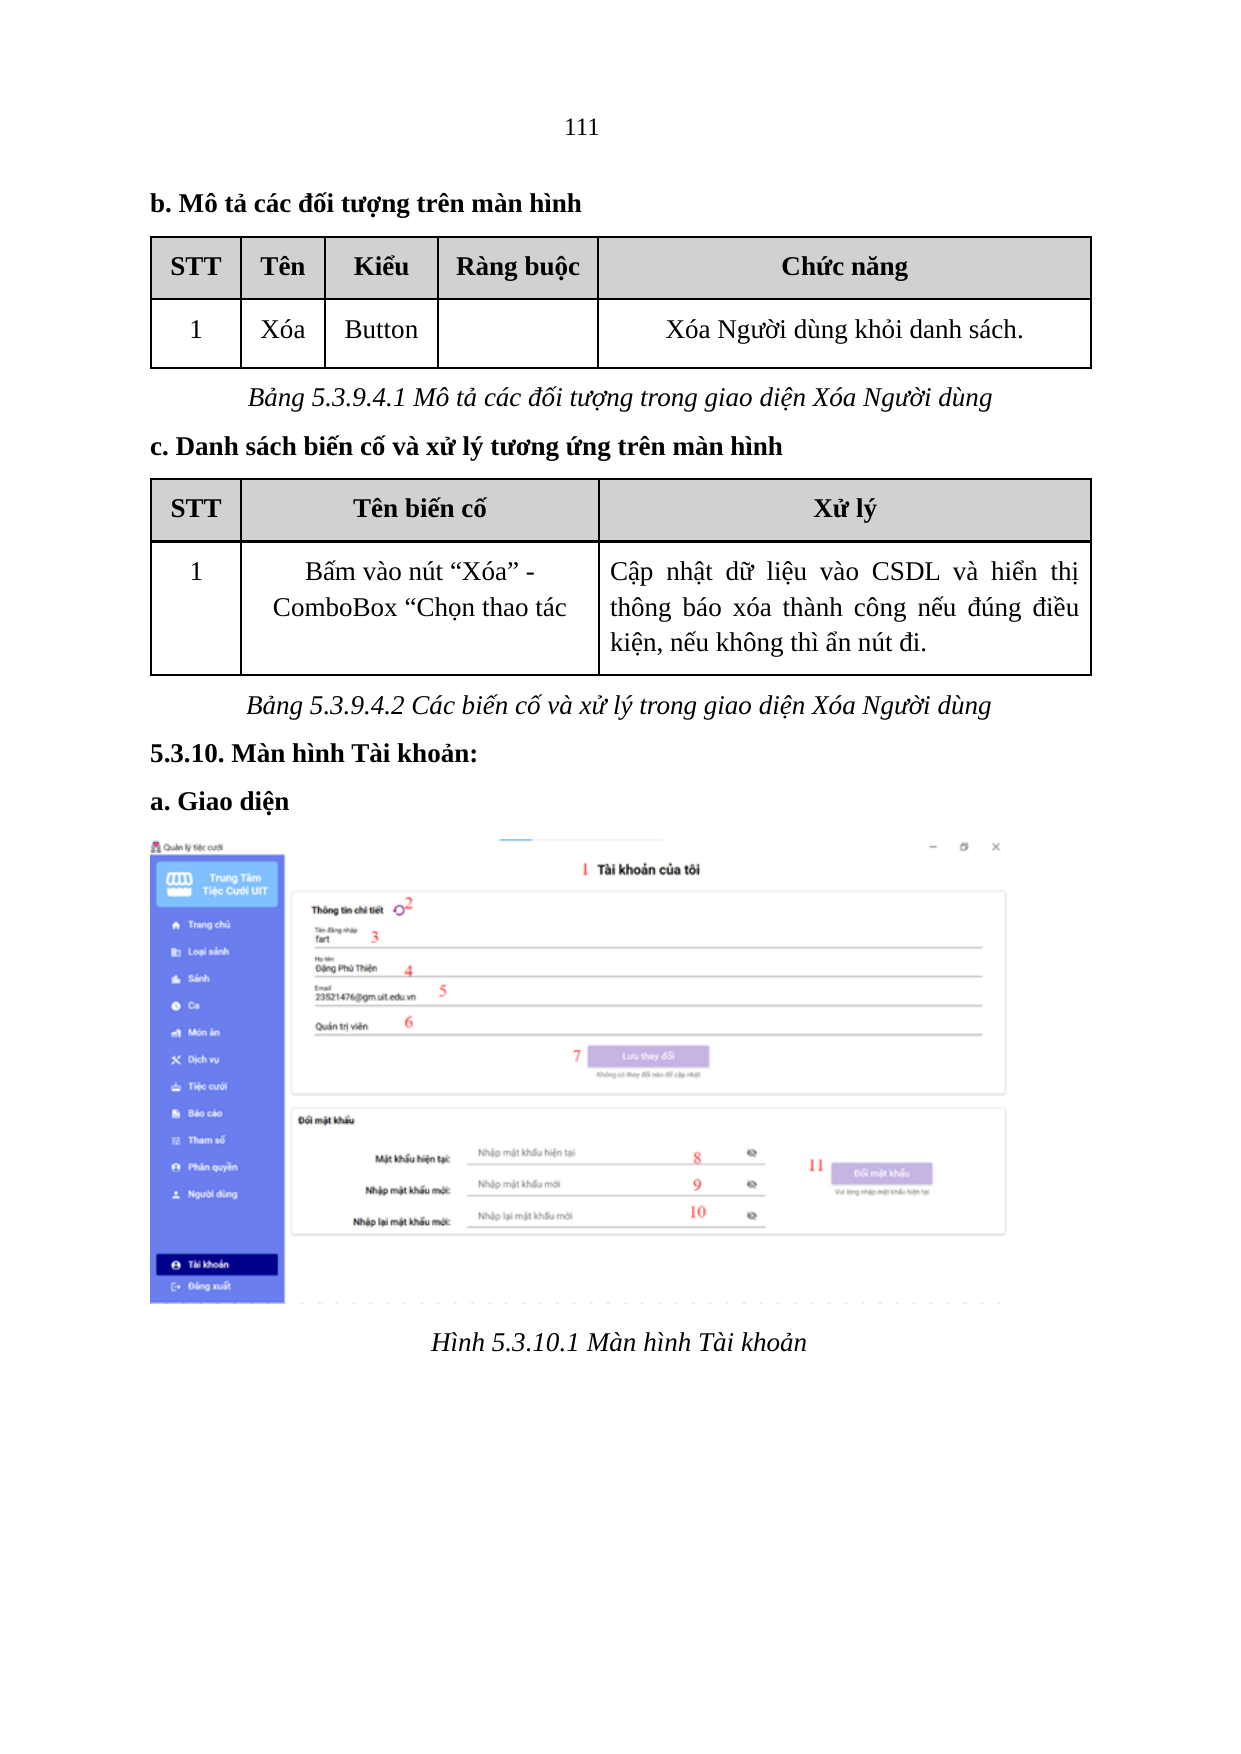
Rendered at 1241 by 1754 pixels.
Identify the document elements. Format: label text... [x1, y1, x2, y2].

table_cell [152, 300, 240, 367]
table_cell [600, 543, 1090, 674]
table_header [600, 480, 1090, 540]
text c. Danh sách biến cố và xử lý tương ứng trên màn hình [150, 429, 1090, 461]
text a. Giao diện [150, 785, 1090, 816]
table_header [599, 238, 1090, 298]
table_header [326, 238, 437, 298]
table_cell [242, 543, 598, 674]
text Bảng 5.3.9.4.2 Các biến cố và xử lý trong giao diện Xóa Người dùng [150, 689, 1090, 720]
subtitle 5.3.10. Màn hình Tài khoản: [150, 737, 1090, 768]
text Bảng 5.3.9.4.1 Mô tả các đối tượng trong giao diện Xóa Người dùng [150, 381, 1090, 412]
picture [150, 838, 1009, 1304]
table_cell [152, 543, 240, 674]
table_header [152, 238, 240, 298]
text Hình 5.3.10.1 Màn hình Tài khoản [150, 1326, 1090, 1357]
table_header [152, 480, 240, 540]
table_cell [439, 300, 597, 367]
text b. Mô tả các đối tượng trên màn hình [150, 187, 1090, 219]
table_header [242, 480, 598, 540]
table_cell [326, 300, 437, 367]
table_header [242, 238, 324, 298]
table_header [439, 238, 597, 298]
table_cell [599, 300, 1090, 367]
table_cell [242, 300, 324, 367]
